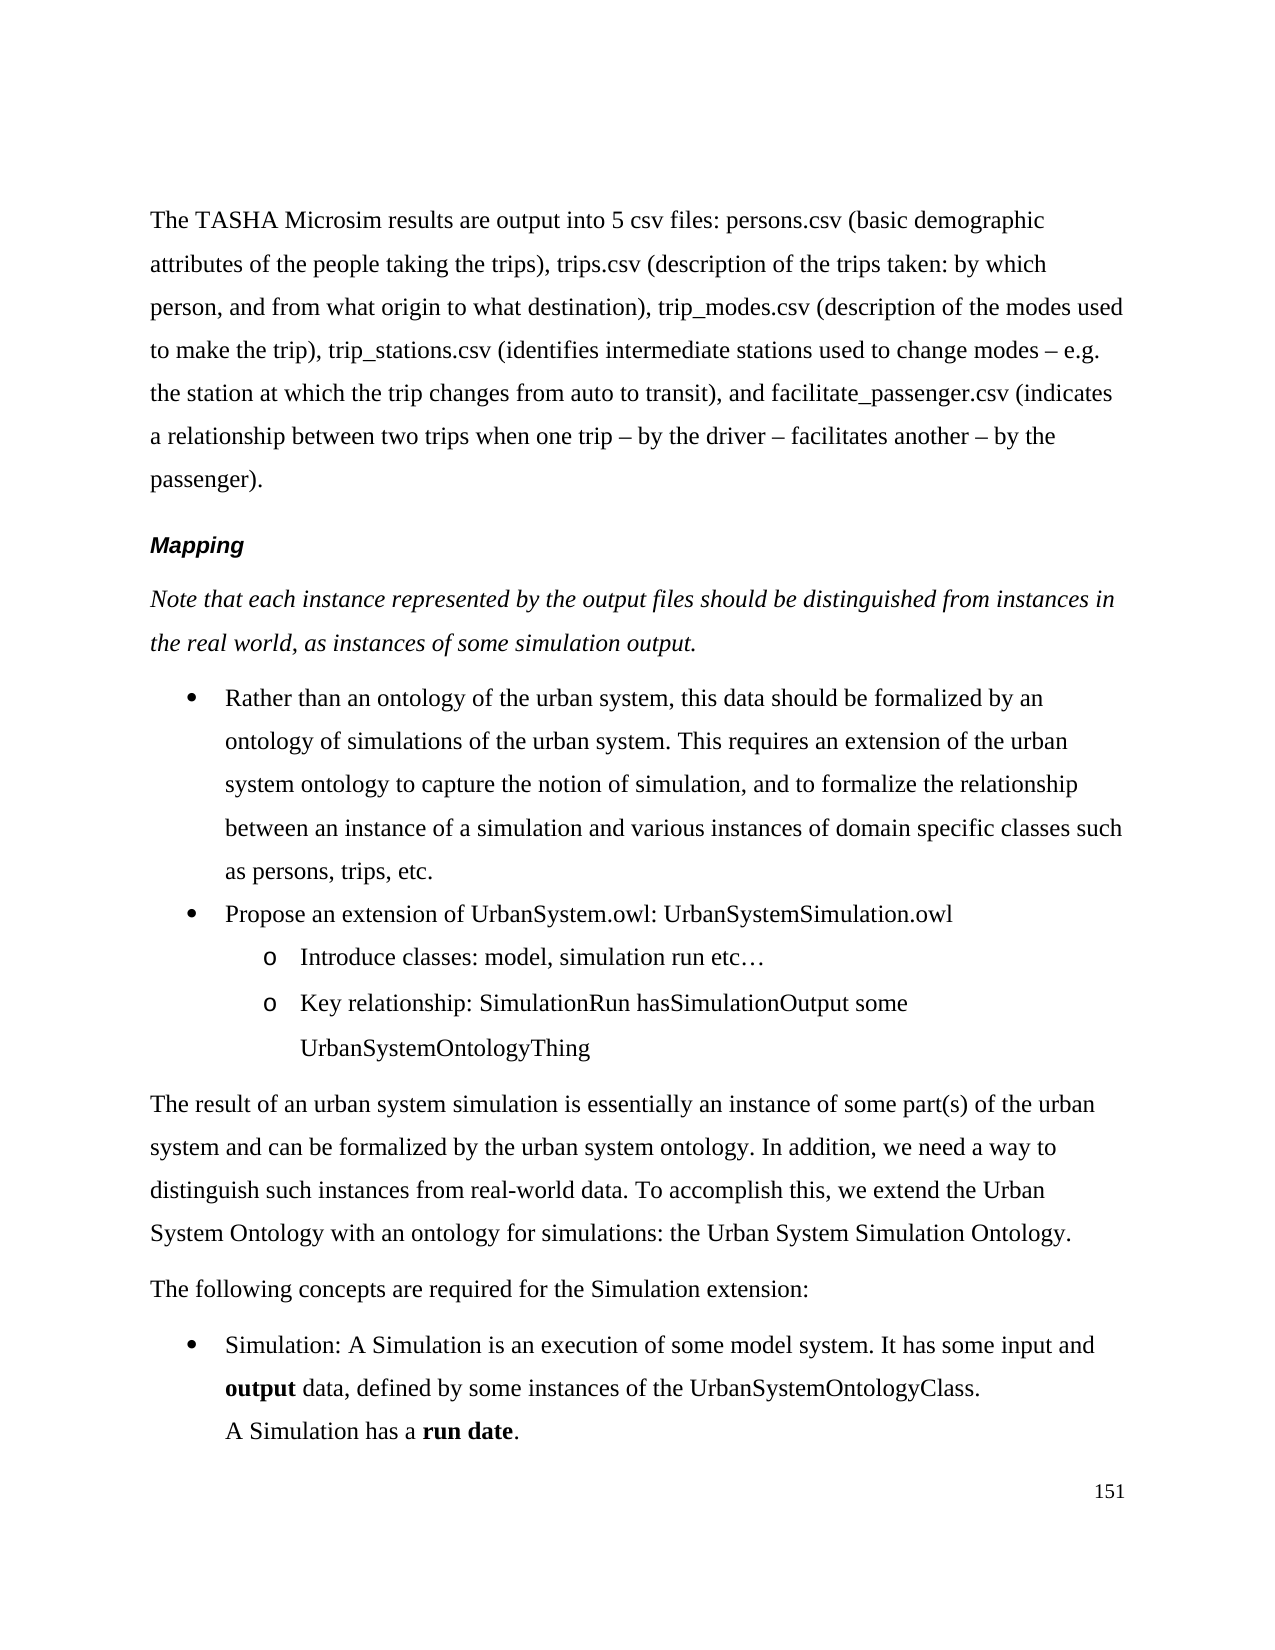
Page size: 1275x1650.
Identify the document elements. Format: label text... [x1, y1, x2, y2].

text The result of an urban system simulation is essentially an instance of some part(s) of the urban system and can be formalized by the urban system ontology. In addition, we need a way to distinguish such instances from real-world data. To accomplish this, we extend the Urban System Ontology with an ontology for simulations: the Urban System Simulation Ontology. [150, 1089, 1125, 1247]
list Simulation: A Simulation is an execution of some model system. It has some input and output data, defined by some instances of the UrbanSystemOntologyClass. A Simulation has a run date. [187, 1330, 1125, 1445]
list Propose an extension of UrbanSystem.owl: UrbanSystemSimulation.owl [187, 899, 1125, 928]
subtitle Mapping [150, 532, 1125, 559]
list Introduce classes: model, simulation run etc… [262, 942, 1125, 973]
text Note that each instance represented by the output files should be distinguished from instances in the real world, as instances of some simulation output. [150, 584, 1125, 656]
text The following concepts are required for the Simulation extension: [150, 1274, 1125, 1303]
text The TASHA Microsim results are output into 5 csv files: persons.csv (basic demographic attributes of the people taking the trips), trips.csv (description of the trips taken: by which person, and from what origin to what destination), trip_modes.csv (description of the modes used to make the trip), trip_stations.csv (identifies intermediate stations used to change modes – e.g. the station at which the trip changes from auto to transit), and facilitate_passenger.csv (indicates a relationship between two trips when one trip – by the driver – facilitates another – by the passenger). [150, 206, 1125, 493]
list Key relationship: SimulationRun hasSimulationOutput some UrbanSystemOntologyThing [262, 988, 1125, 1062]
list Rather than an ontology of the urban system, this data should be formalized by an ontology of simulations of the urban system. This requires an extension of the urban system ontology to capture the notion of simulation, and to formalize the relationship between an instance of a simulation and various instances of domain specific classes such as persons, trips, etc. [187, 683, 1125, 884]
